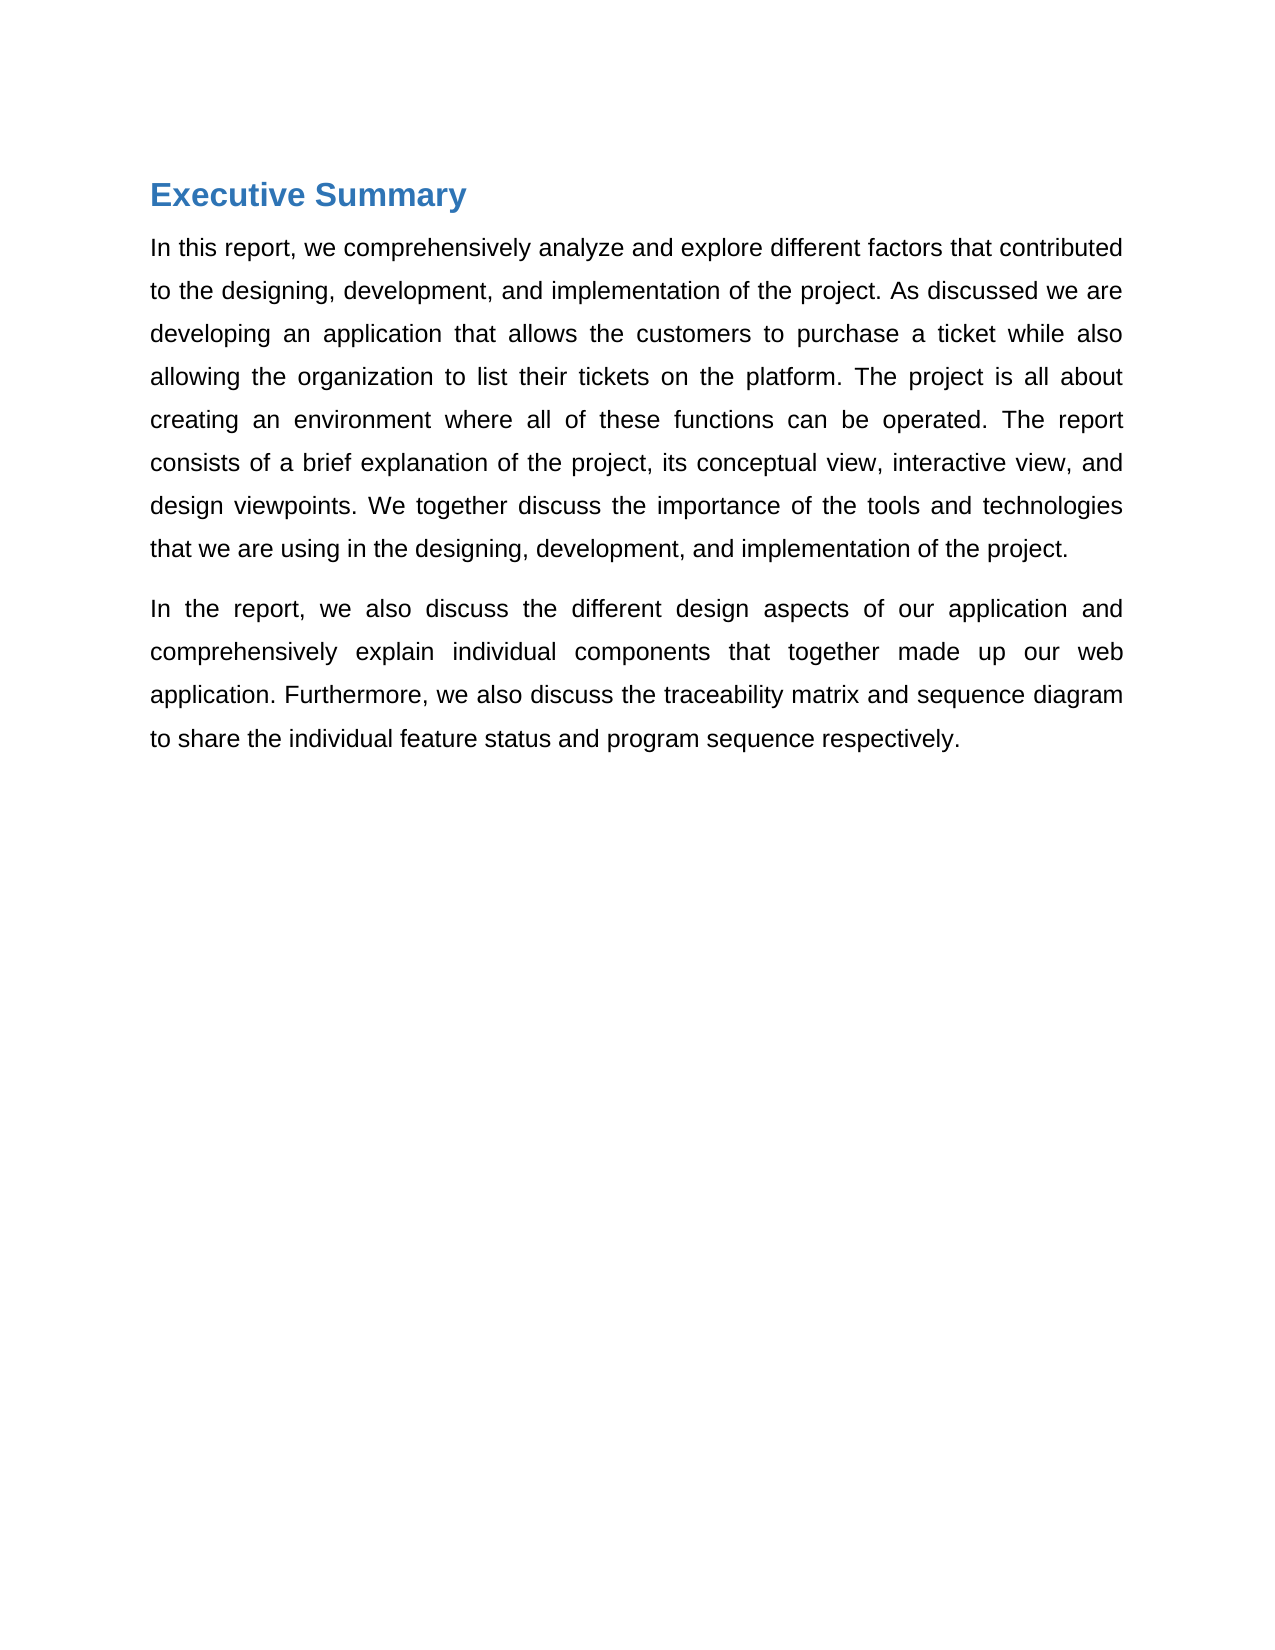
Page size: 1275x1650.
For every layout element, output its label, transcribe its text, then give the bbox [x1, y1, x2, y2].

subtitle Executive Summary [150, 175, 1125, 213]
text In this report, we comprehensively analyze and explore different factors that contributed to the designing, development, and implementation of the project. As discussed we are developing an application that allows the customers to purchase a ticket while also allowing the organization to list their tickets on the platform. The project is all about creating an environment where all of these functions can be operated. The report consists of a brief explanation of the project, its conceptual view, interactive view, and design viewpoints. We together discuss the importance of the tools and technologies that we are using in the designing, development, and implementation of the project. [150, 233, 1125, 563]
text In the report, we also discuss the different design aspects of our application and comprehensively explain individual components that together made up our web application. Furthermore, we also discuss the traceability matrix and sequence diagram to share the individual feature status and program sequence respectively. [150, 594, 1125, 752]
